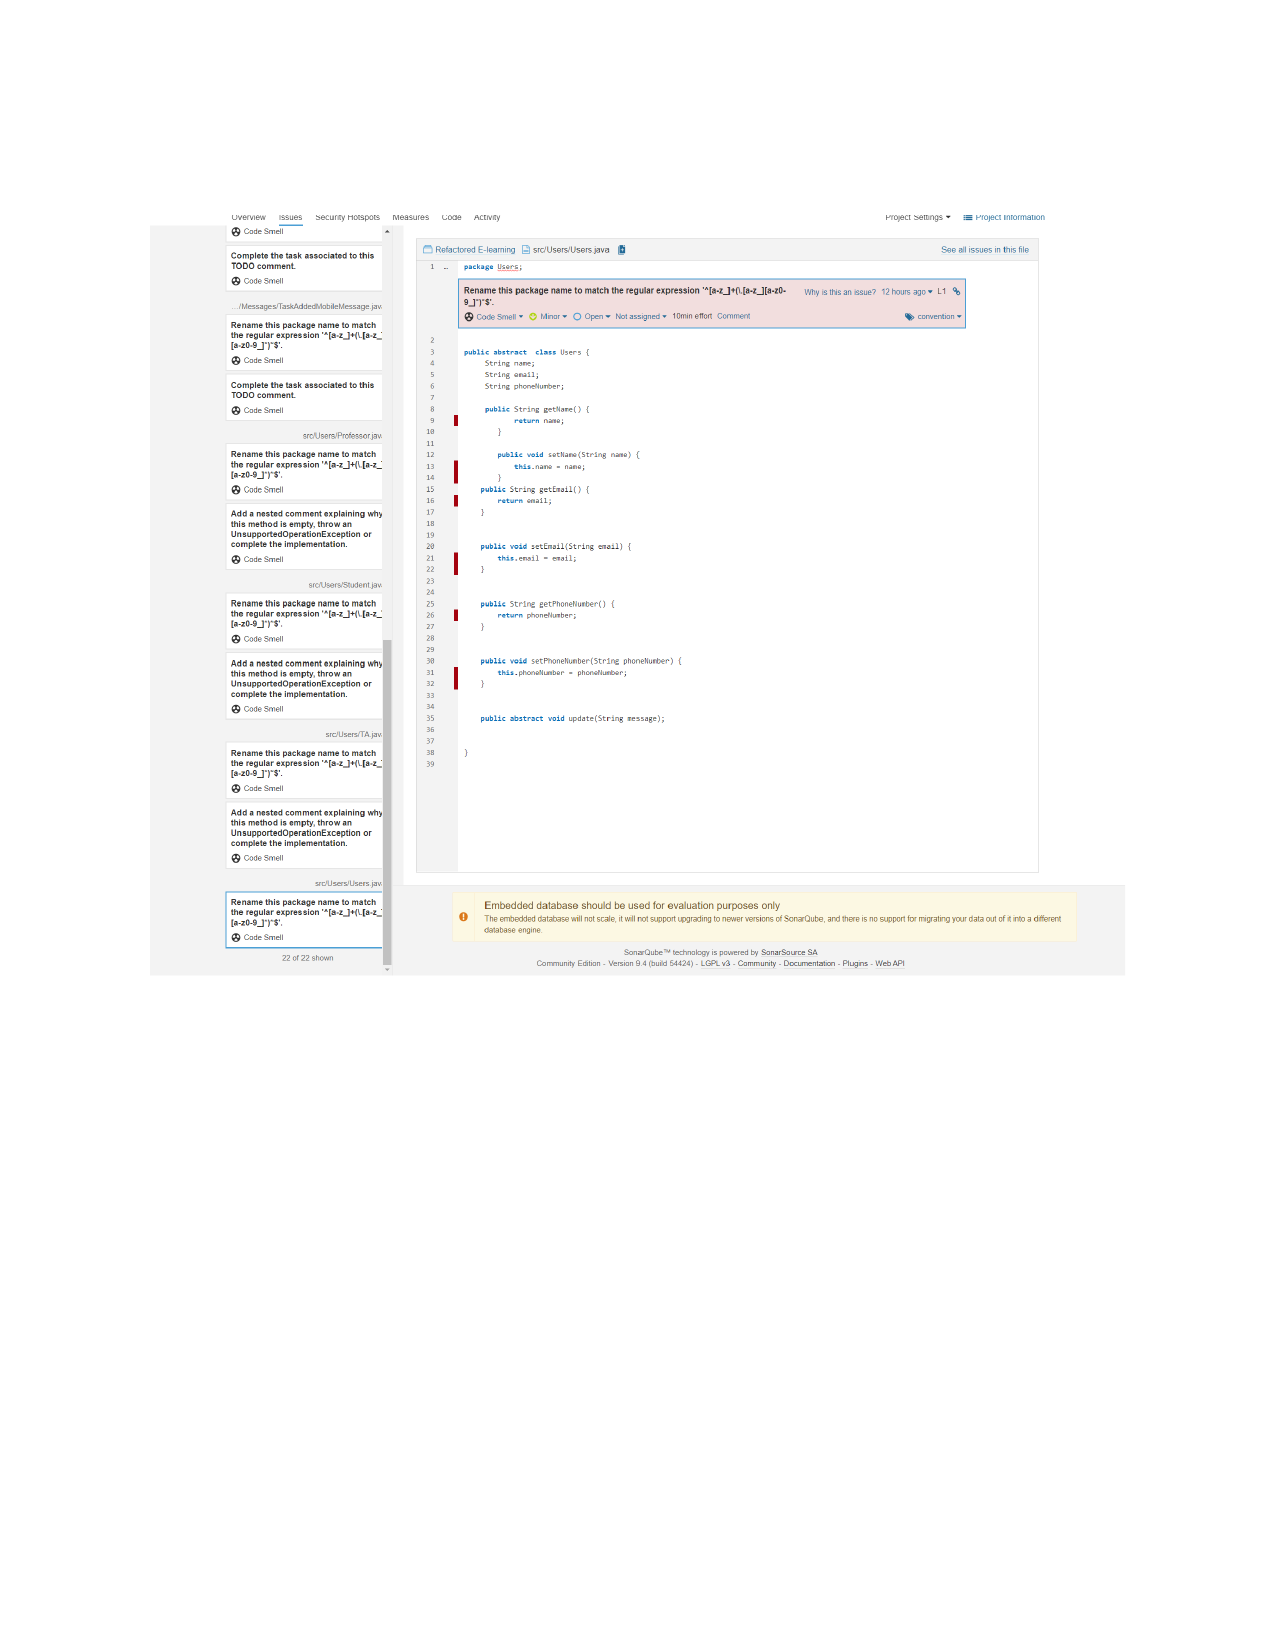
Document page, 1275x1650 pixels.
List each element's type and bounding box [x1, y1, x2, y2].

picture [150, 215, 1125, 976]
